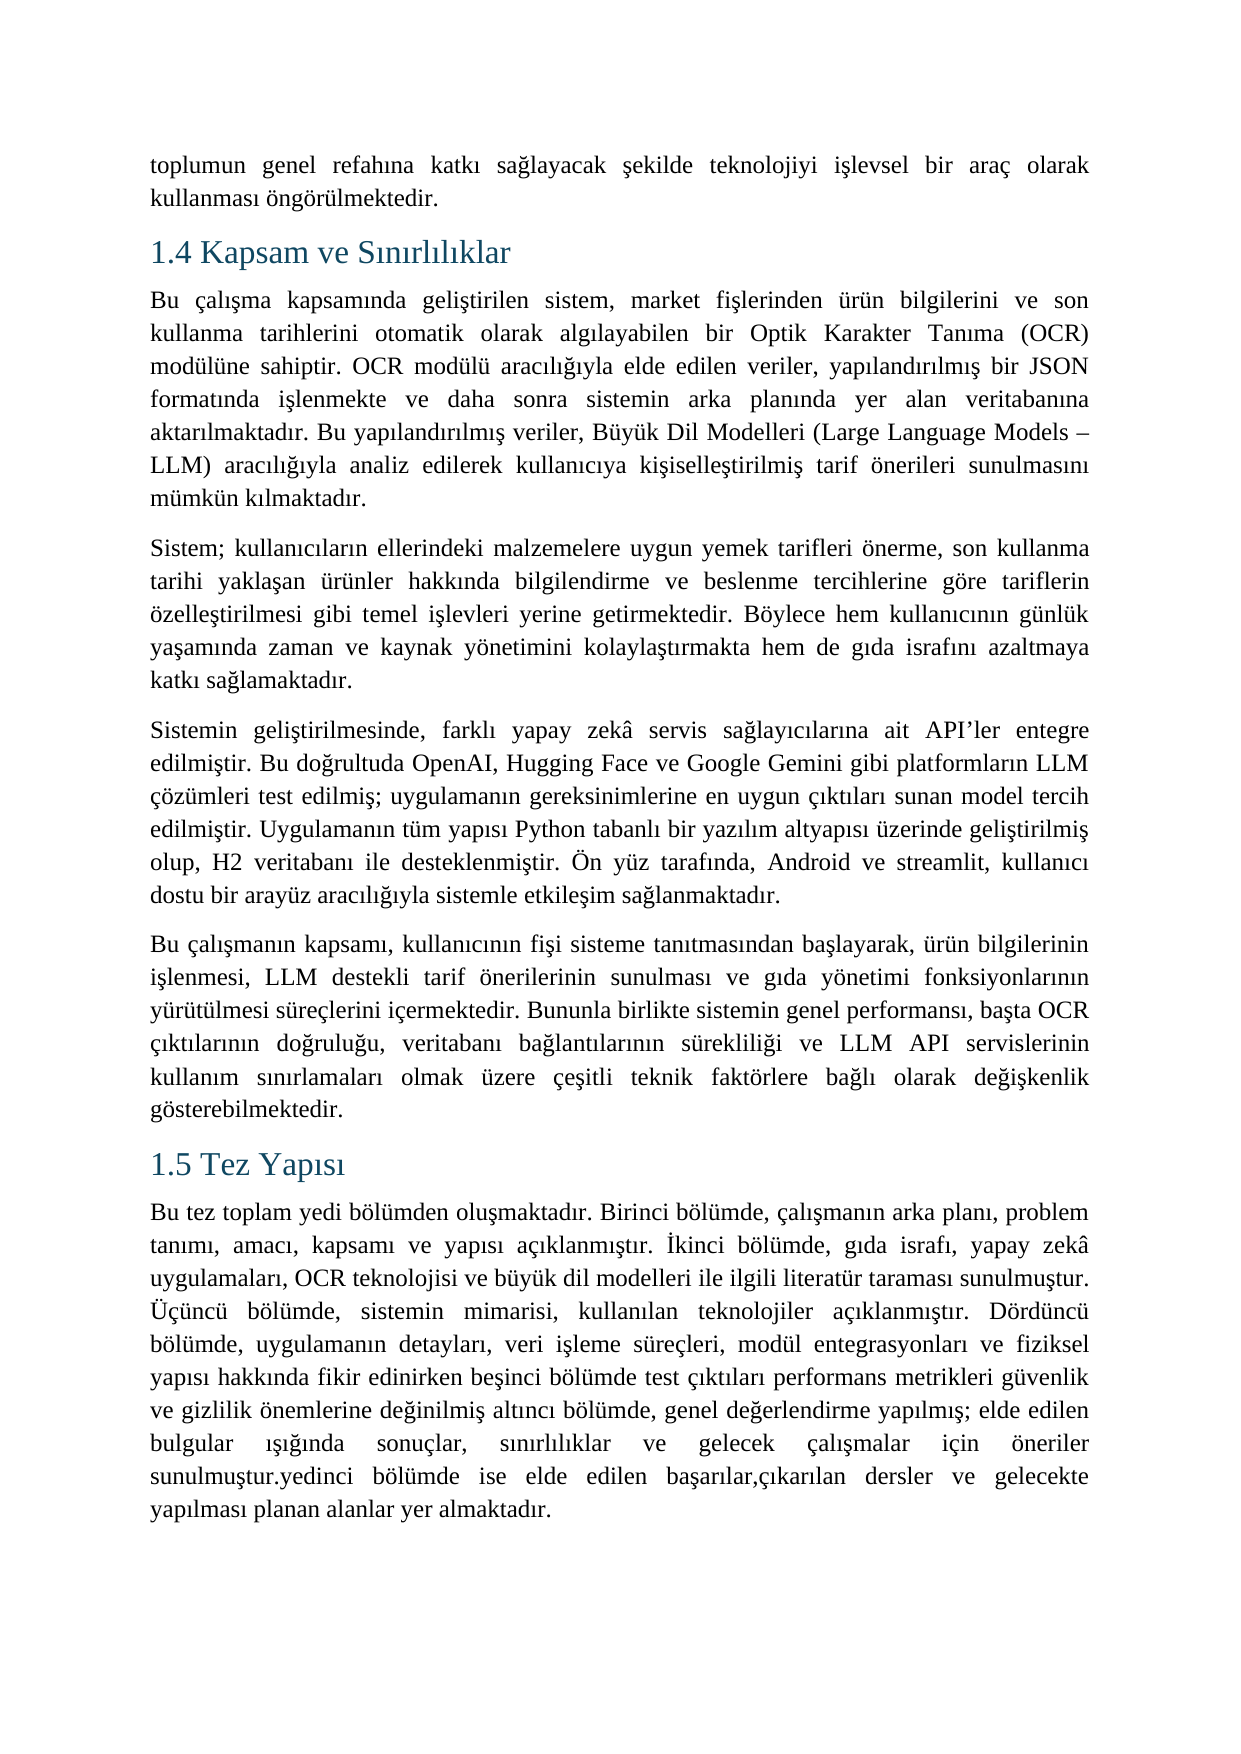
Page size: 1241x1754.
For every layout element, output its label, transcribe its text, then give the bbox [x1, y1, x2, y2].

subtitle 1.4 Kapsam ve Sınırlılıklar [150, 233, 1090, 271]
text Bu tez toplam yedi bölümden oluşmaktadır. Birinci bölümde, çalışmanın arka planı, problem tanımı, amacı, kapsamı ve yapısı açıklanmıştır. İkinci bölümde, gıda israfı, yapay zekâ uygulamaları, OCR teknolojisi ve büyük dil modelleri ile ilgili literatür taraması sunulmuştur. Üçüncü bölümde, sistemin mimarisi, kullanılan teknolojiler açıklanmıştır. Dördüncü bölümde, uygulamanın detayları, veri işleme süreçleri, modül entegrasyonları ve fiziksel yapısı hakkında fikir edinirken beşinci bölümde test çıktıları performans metrikleri güvenlik ve gizlilik önemlerine değinilmiş altıncı bölümde, genel değerlendirme yapılmış; elde edilen bulgular ışığında sonuçlar, sınırlılıklar ve gelecek çalışmalar için öneriler sunulmuştur.yedinci bölümde ise elde edilen başarılar,çıkarılan dersler ve gelecekte yapılması planan alanlar yer almaktadır. [150, 1197, 1090, 1523]
text Sistemin geliştirilmesinde, farklı yapay zekâ servis sağlayıcılarına ait API’ler entegre edilmiştir. Bu doğrultuda OpenAI, Hugging Face ve Google Gemini gibi platformların LLM çözümleri test edilmiş; uygulamanın gereksinimlerine en uygun çıktıları sunan model tercih edilmiştir. Uygulamanın tüm yapısı Python tabanlı bir yazılım altyapısı üzerinde geliştirilmiş olup, H2 veritabanı ile desteklenmiştir. Ön yüz tarafında, Android ve streamlit, kullanıcı dostu bir arayüz aracılığıyla sistemle etkileşim sağlanmaktadır. [150, 715, 1090, 908]
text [150, 150, 1090, 212]
text Bu çalışmanın kapsamı, kullanıcının fişi sisteme tanıtmasından başlayarak, ürün bilgilerinin işlenmesi, LLM destekli tarif önerilerinin sunulması ve gıda yönetimi fonksiyonlarının yürütülmesi süreçlerini içermektedir. Bununla birlikte sistemin genel performansı, başta OCR çıktılarının doğruluğu, veritabanı bağlantılarının sürekliliği ve LLM API servislerinin kullanım sınırlamaları olmak üzere çeşitli teknik faktörlere bağlı olarak değişkenlik gösterebilmektedir. [150, 929, 1090, 1123]
text Sistem; kullanıcıların ellerindeki malzemelere uygun yemek tarifleri önerme, son kullanma tarihi yaklaşan ürünler hakkında bilgilendirme ve beslenme tercihlerine göre tariflerin özelleştirilmesi gibi temel işlevleri yerine getirmektedir. Böylece hem kullanıcının günlük yaşamında zaman ve kaynak yönetimini kolaylaştırmakta hem de gıda israfını azaltmaya katkı sağlamaktadır. [150, 533, 1090, 694]
text Bu çalışma kapsamında geliştirilen sistem, market fişlerinden ürün bilgilerini ve son kullanma tarihlerini otomatik olarak algılayabilen bir Optik Karakter Tanıma (OCR) modülüne sahiptir. OCR modülü aracılığıyla elde edilen veriler, yapılandırılmış bir JSON formatında işlenmekte ve daha sonra sistemin arka planında yer alan veritabanına aktarılmaktadır. Bu yapılandırılmış veriler, Büyük Dil Modelleri (Large Language Models – LLM) aracılığıyla analiz edilerek kullanıcıya kişiselleştirilmiş tarif önerileri sunulmasını mümkün kılmaktadır. [150, 285, 1090, 512]
subtitle 1.5 Tez Yapısı [150, 1144, 1090, 1183]
